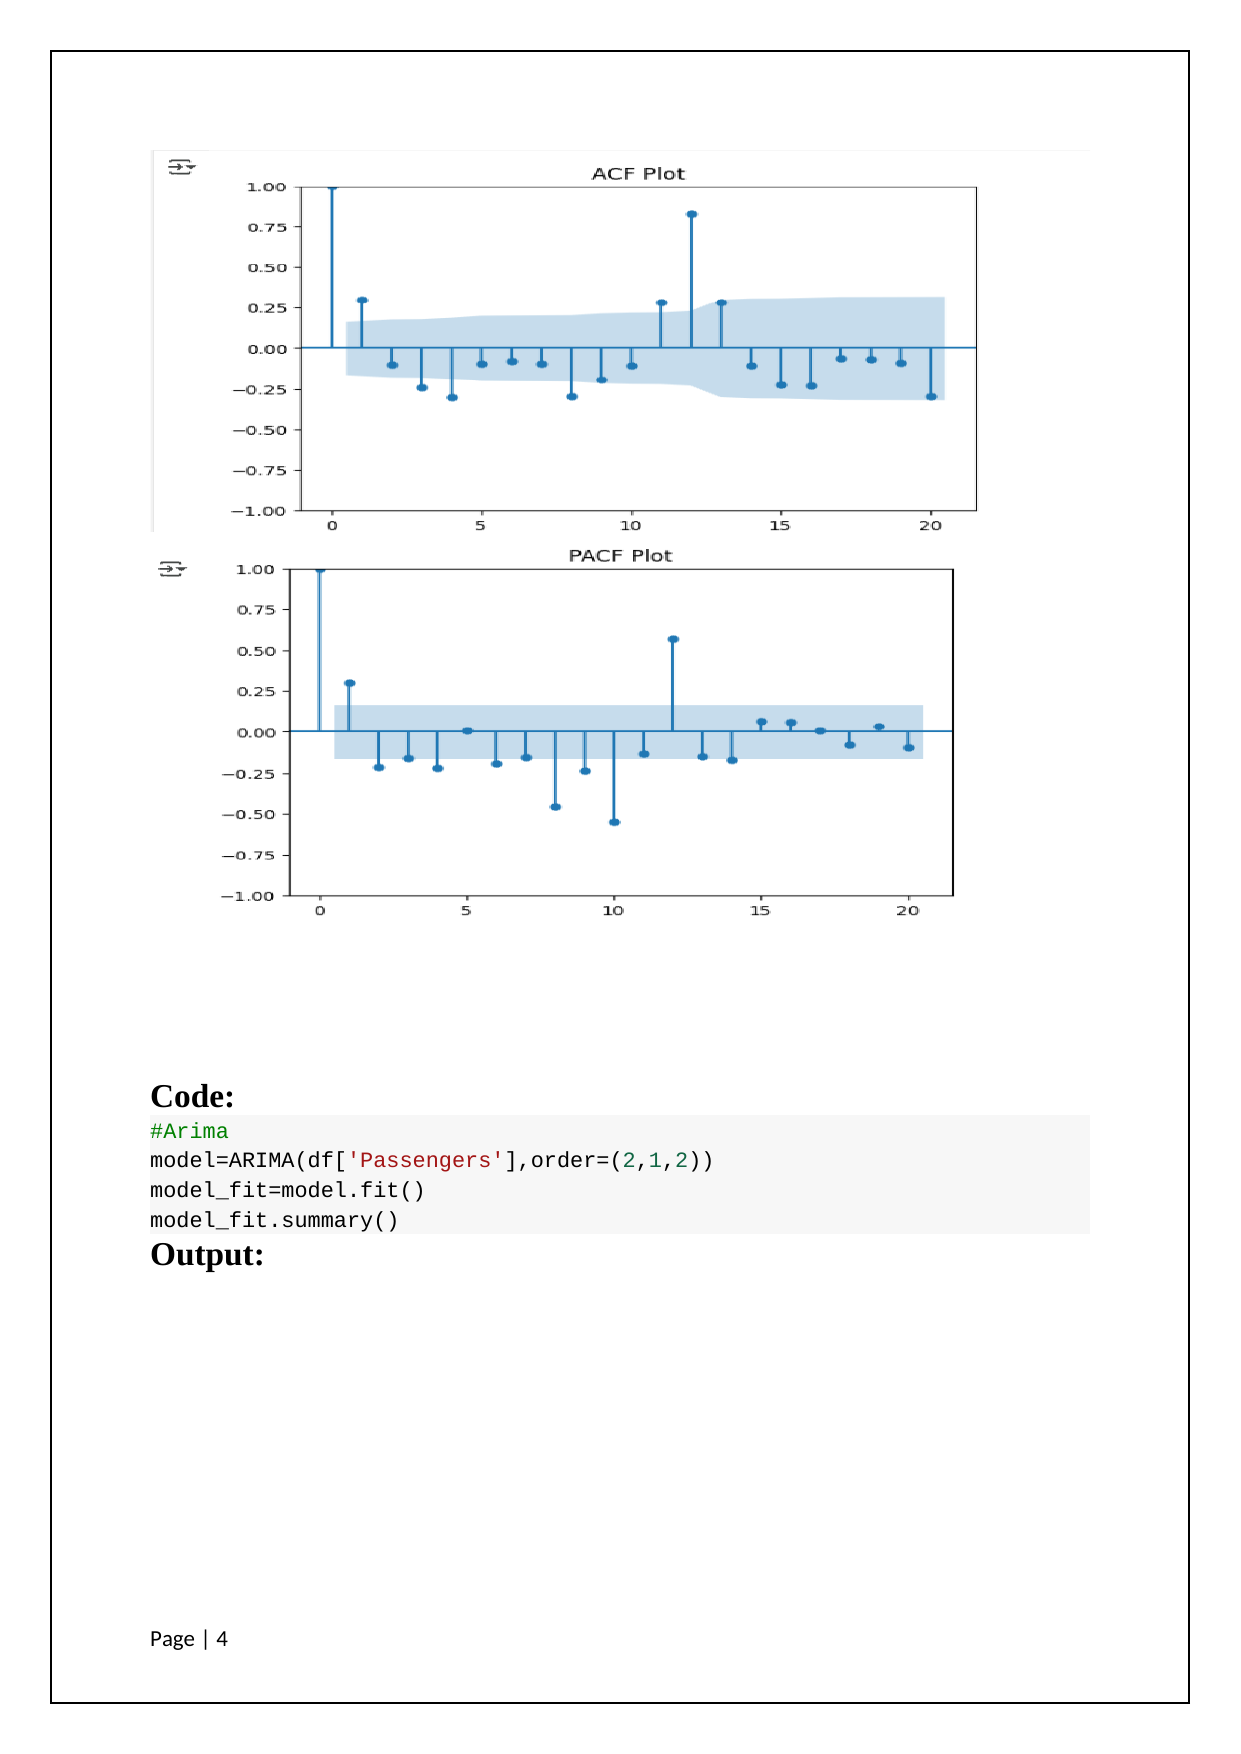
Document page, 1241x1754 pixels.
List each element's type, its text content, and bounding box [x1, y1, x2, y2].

picture [150, 150, 1091, 924]
text model=ARIMA(df['Passengers'],order=(2,1,2)) [150, 1145, 1090, 1174]
text #Arima [150, 1115, 1090, 1145]
text model_fit=model.fit() [150, 1174, 1090, 1204]
text Output: [150, 1234, 1090, 1272]
text model_fit.summary() [150, 1204, 1090, 1234]
text Code: [150, 1077, 1090, 1115]
